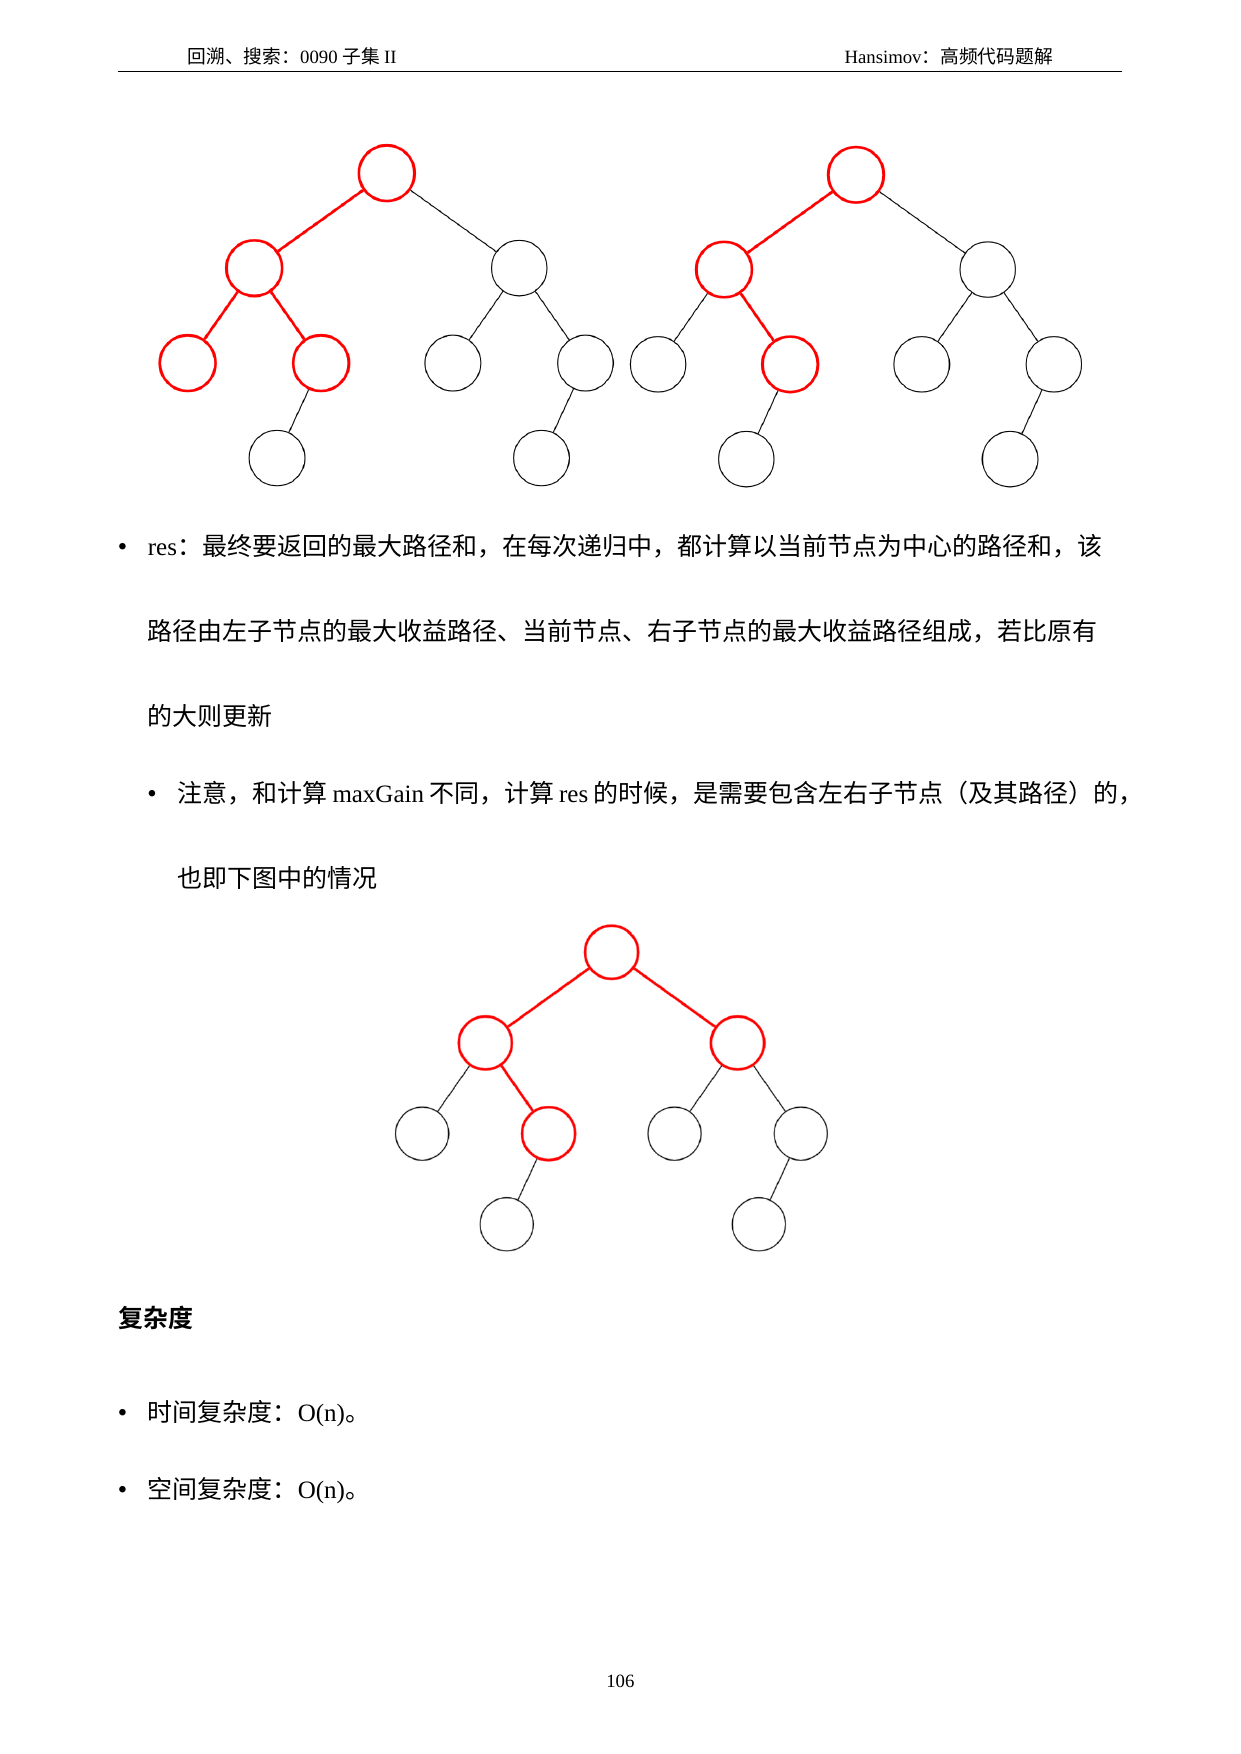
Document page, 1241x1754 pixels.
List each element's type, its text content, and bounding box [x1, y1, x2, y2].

text 注意，和计算maxGain不同，计算res的时候，是需要包含左右子节点（及其路径）的，也即下图中的情况 [148, 757, 1122, 910]
text res：最终要返回的最大路径和，在每次递归中，都计算以当前节点为中心的路径和，该路径由左子节点的最大收益路径、当前节点、右子节点的最大收益路径组成，若比原有的大则更新 [118, 511, 1122, 748]
subtitle 复杂度 [118, 1283, 1097, 1351]
text 空间复杂度：O(n)。 [118, 1454, 1122, 1522]
picture [151, 139, 1090, 494]
picture [383, 919, 857, 1257]
text 时间复杂度：O(n)。 [118, 1377, 1122, 1445]
